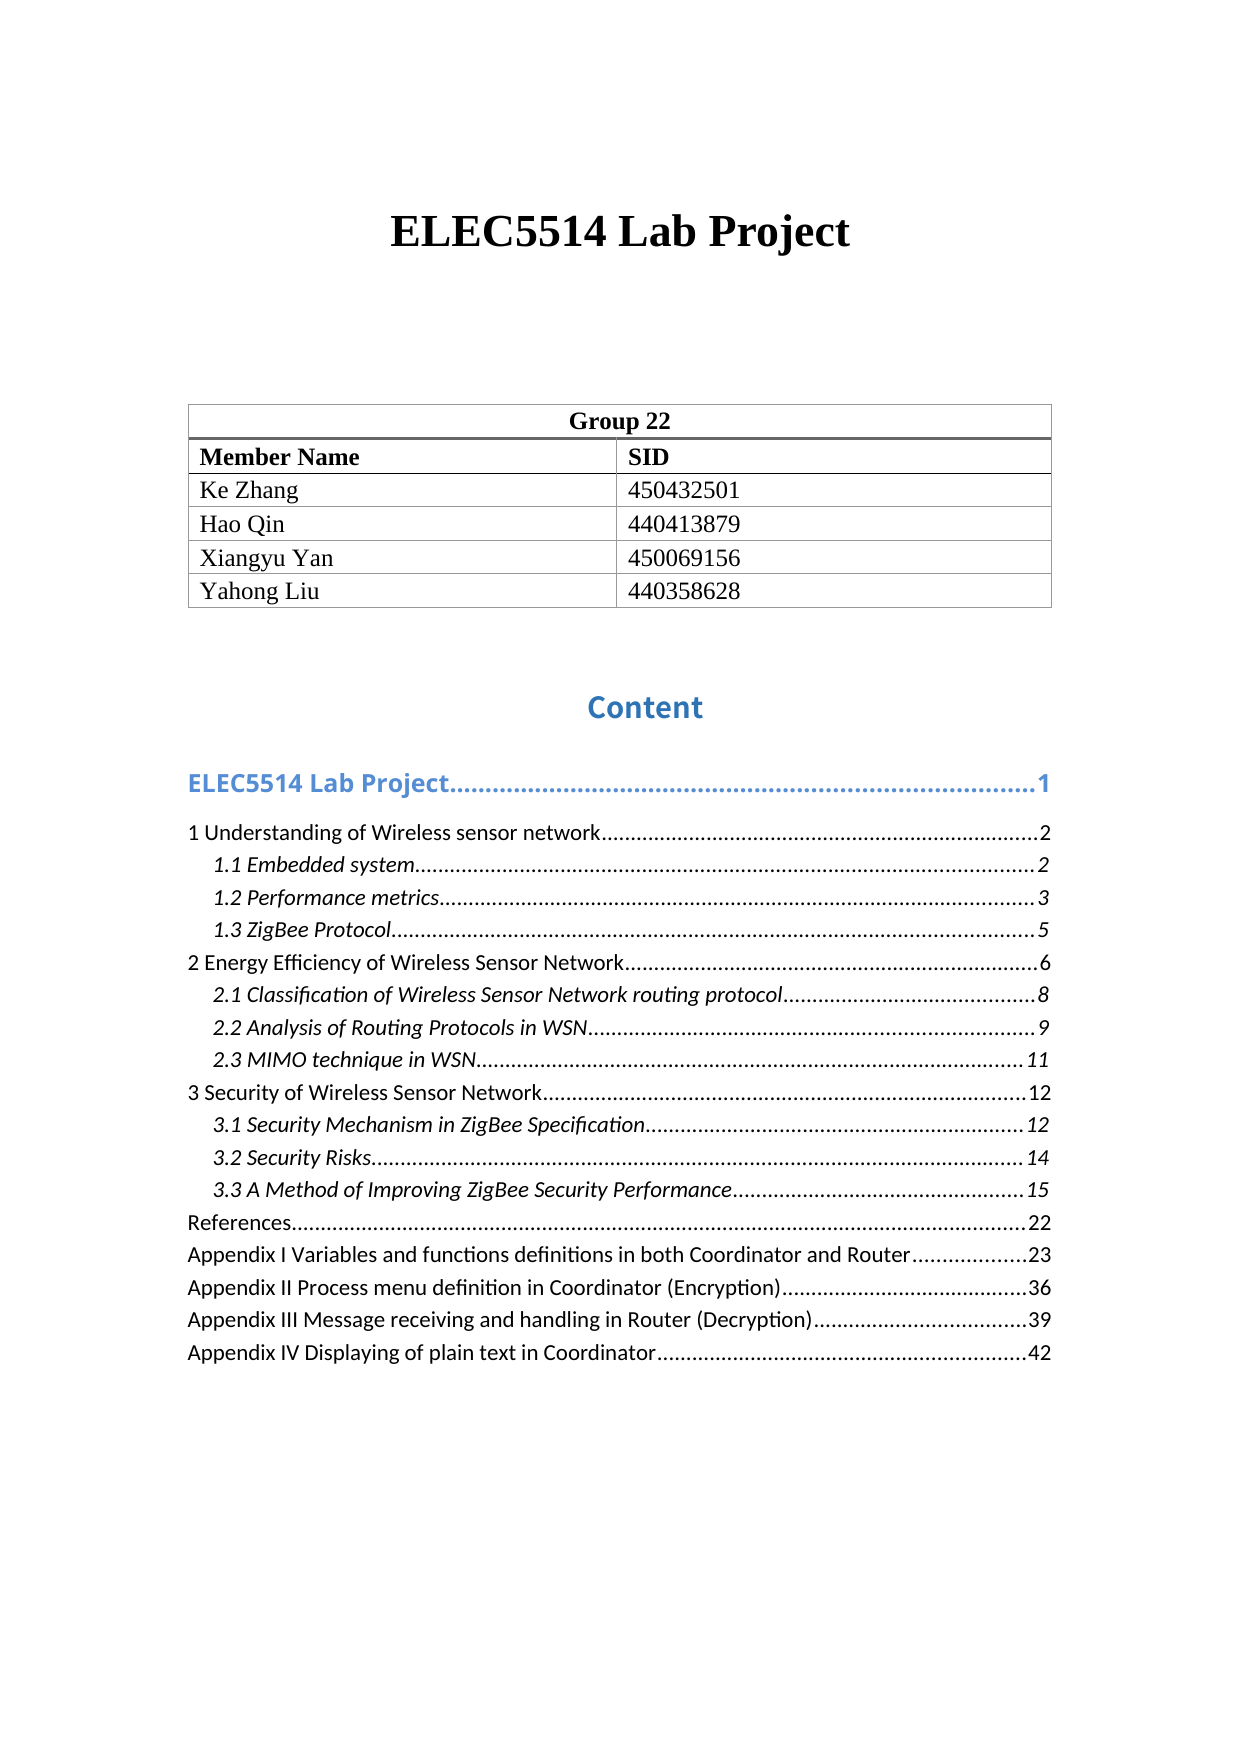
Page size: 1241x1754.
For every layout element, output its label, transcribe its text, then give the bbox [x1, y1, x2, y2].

table_cell 440413879 [617, 507, 1051, 540]
subtitle ELEC5514 Lab Project [187, 197, 1053, 262]
table_cell Ke Zhang [189, 474, 616, 506]
table_cell 450069156 [617, 541, 1051, 573]
table_cell Yahong Liu [189, 574, 616, 607]
table_header Group 22 [189, 405, 1051, 437]
table_cell SID [617, 440, 1051, 473]
table_cell Hao Qin [189, 507, 616, 540]
table_cell Member Name [189, 440, 616, 473]
table_cell 450432501 [617, 474, 1051, 506]
table_cell 440358628 [617, 574, 1051, 607]
table_cell Xiangyu Yan [189, 541, 616, 573]
